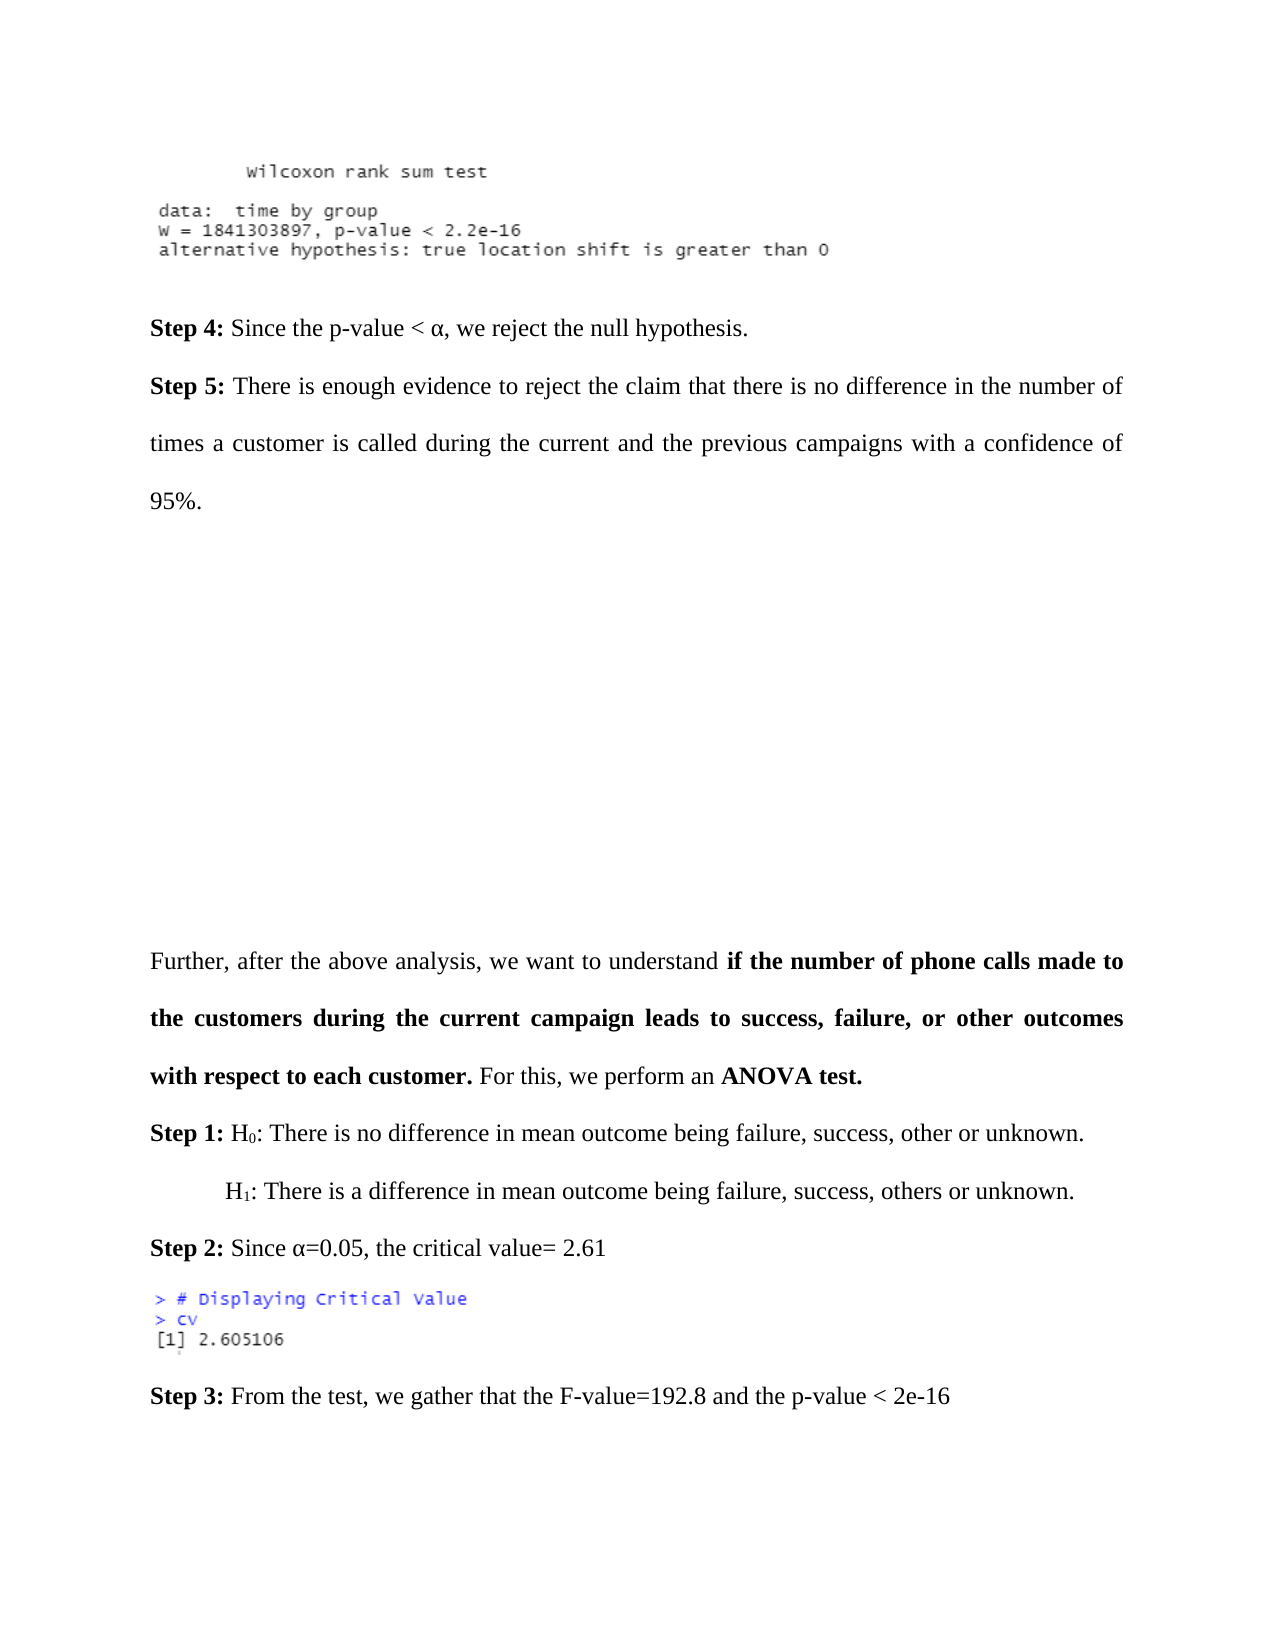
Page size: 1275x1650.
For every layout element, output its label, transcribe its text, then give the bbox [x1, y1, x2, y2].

picture [150, 1290, 481, 1355]
text Step 2: Since α=0.05, the critical value= 2.61 [150, 1233, 1125, 1262]
text Step 1: H0: There is no difference in mean outcome being failure, success, other or unknown. [150, 1118, 1125, 1147]
text H1: There is a difference in mean outcome being failure, success, others or unknown. [150, 1176, 1125, 1204]
text Step 3: From the test, we gather that the F-value=192.8 and the p-value < 2e-16 [150, 1381, 1125, 1410]
text Further, after the above analysis, we want to understand if the number of phone calls made to the customers during the current campaign leads to success, failure, or other outcomes with respect to each customer. For this, we perform an ANOVA test. [150, 946, 1125, 1089]
picture [156, 150, 874, 285]
text Step 5: There is enough evidence to reject the claim that there is no difference in the number of times a customer is called during the current and the previous campaigns with a confidence of 95%. [150, 371, 1125, 514]
text Step 4: Since the p-value < α, we reject the null hypothesis. [150, 313, 1125, 342]
